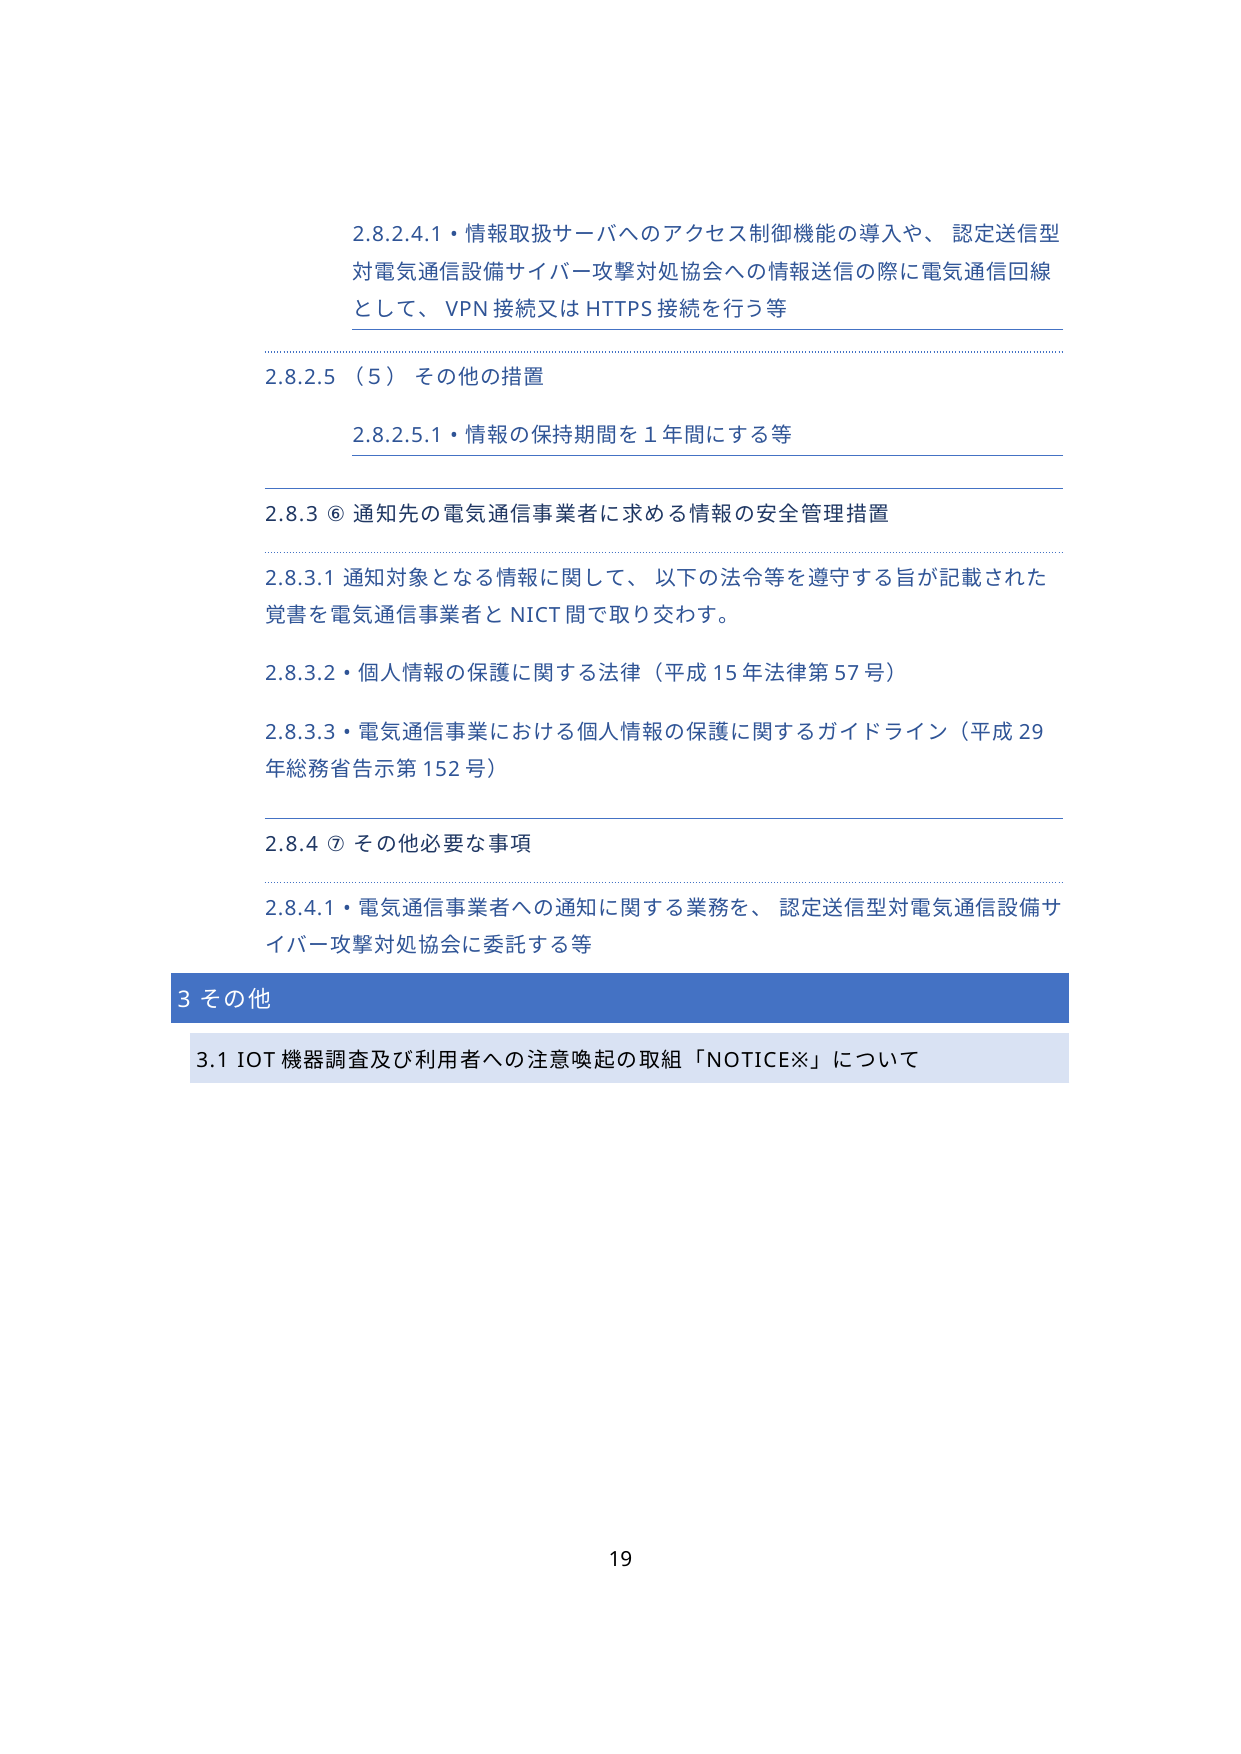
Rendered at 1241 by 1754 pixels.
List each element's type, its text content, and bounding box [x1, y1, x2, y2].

text その他 [177, 979, 1063, 1017]
text • 電気通信事業者への通知に関する業務を、 認定送信型対電気通信設備サイバー攻撃対処協会に委託する等 [265, 882, 1063, 962]
text ⑦ その他必要な事項 [265, 819, 1063, 861]
text • 電気通信事業における個人情報の保護に関するガイドライン（平成29年総務省告示第152号） [265, 706, 1063, 786]
text 通知対象となる情報に関して、 以下の法令等を遵守する旨が記載された覚書を電気通信事業者とNICT間で取り交わす。 [265, 552, 1063, 632]
text • 情報の保持期間を１年間にする等 [352, 415, 1063, 455]
text ⑥ 通知先の電気通信事業者に求める情報の安全管理措置 [265, 489, 1063, 531]
text IoT機器調査及び利用者への注意喚起の取組「NOTICE※」について [196, 1040, 1063, 1077]
text • 個人情報の保護に関する法律（平成15年法律第57号） [265, 647, 1063, 691]
text （５） その他の措置 [265, 351, 1063, 394]
text • 情報取扱サーバへのアクセス制御機能の導入や、 認定送信型対電気通信設備サイバー攻撃対処協会への情報送信の際に電気通信回線として、 VPN接続又はhttps接続を行う等 [352, 214, 1063, 329]
